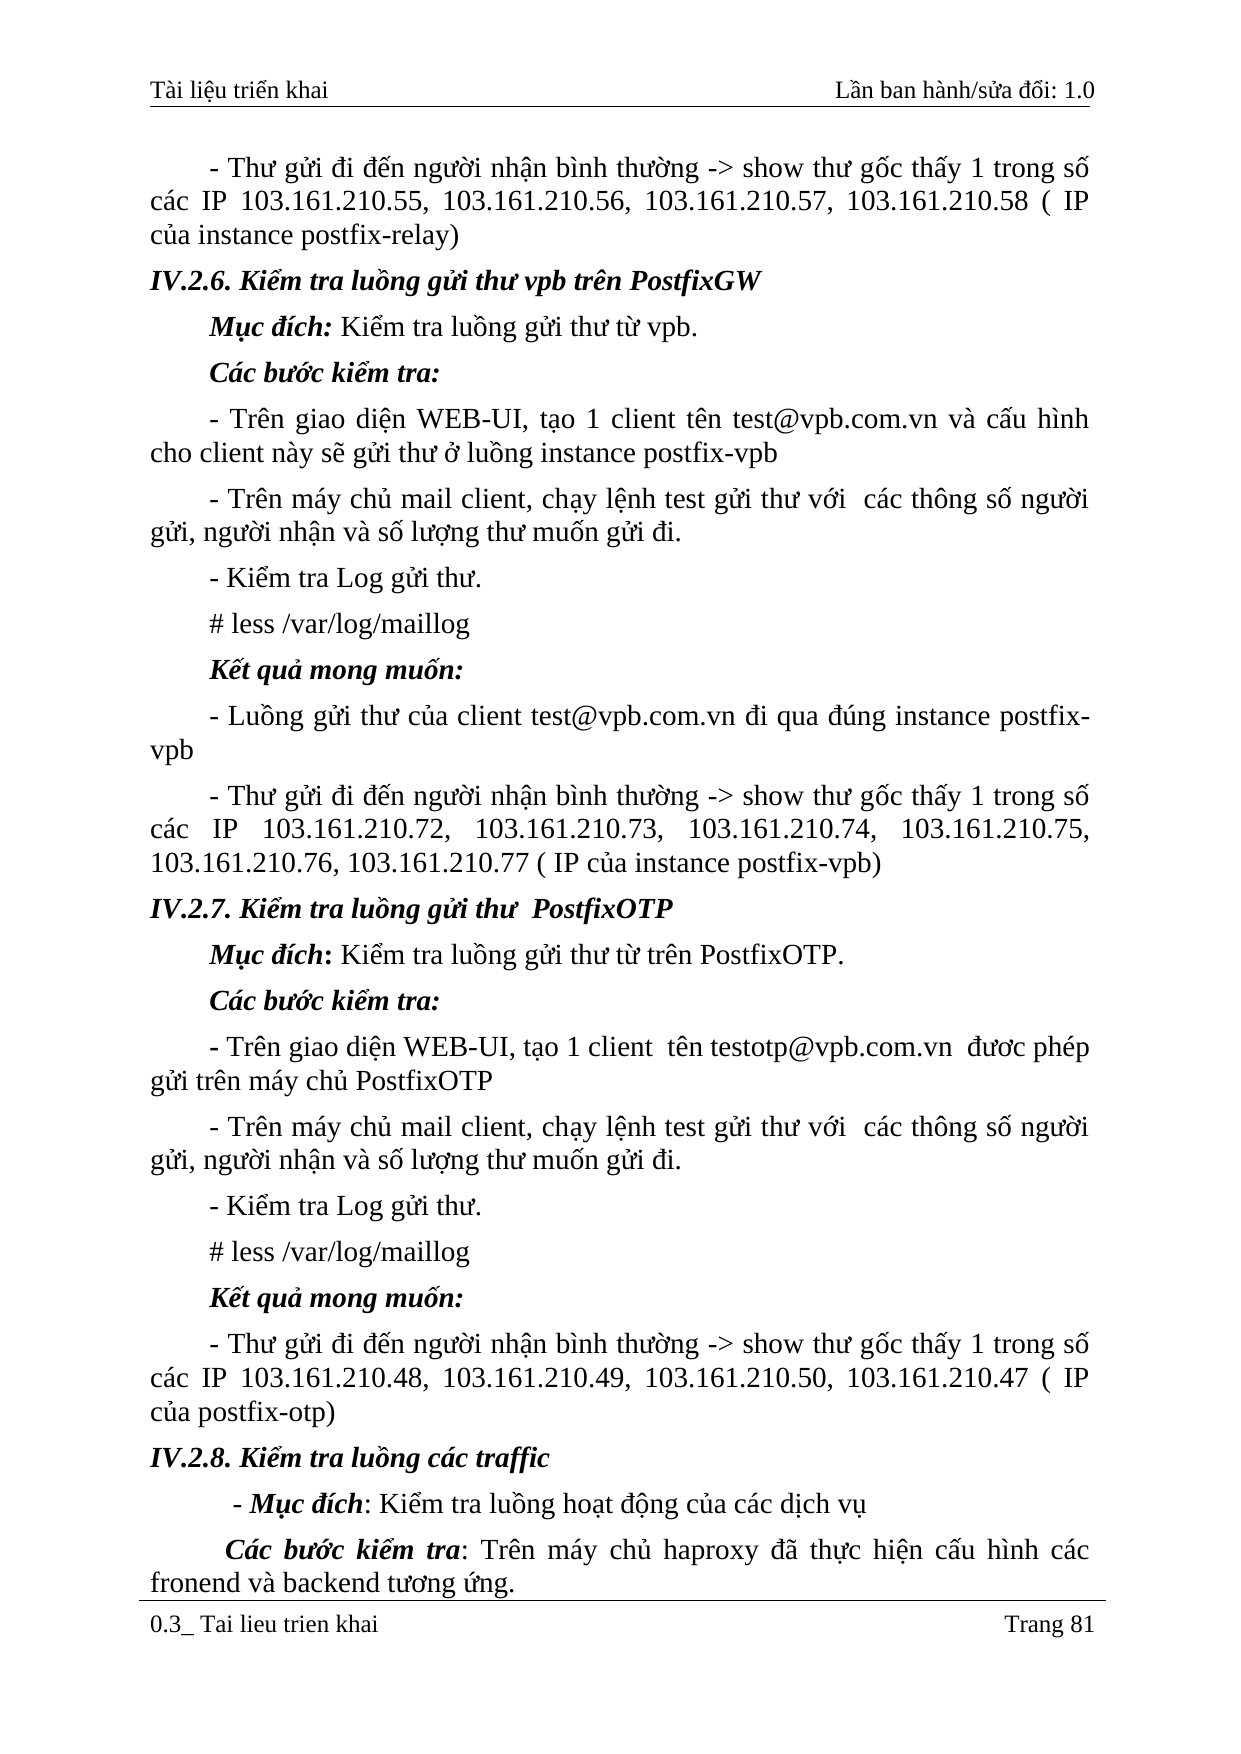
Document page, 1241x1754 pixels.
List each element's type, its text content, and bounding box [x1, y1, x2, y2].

subtitle IV.2.8. Kiểm tra luồng các traffic [150, 1440, 1090, 1473]
text Các bước kiểm tra: Trên máy chủ haproxy đã thực hiện cấu hình các fronend và backend tương ứng. [150, 1532, 1090, 1599]
subtitle IV.2.7. Kiểm tra luồng gửi thư PostfixOTP [150, 891, 1090, 925]
text - Thư gửi đi đến người nhận bình thường -> show thư gốc thấy 1 trong số các IP 103.161.210.72, 103.161.210.73, 103.161.210.74, 103.161.210.75, 103.161.210.76, 103.161.210.77 ( IP của instance postfix-vpb) [150, 778, 1090, 879]
text Mục đích: Kiểm tra luồng gửi thư từ trên PostfixOTP. [150, 937, 1090, 971]
text - Thư gửi đi đến người nhận bình thường -> show thư gốc thấy 1 trong số các IP 103.161.210.48, 103.161.210.49, 103.161.210.50, 103.161.210.47 ( IP của postfix-otp) [150, 1327, 1090, 1427]
text - Trên máy chủ mail client, chạy lệnh test gửi thư với các thông số người gửi, người nhận và số lượng thư muốn gửi đi. [150, 481, 1090, 548]
text - Trên giao diện WEB-UI, tạo 1 client tên testotp@vpb.com.vn đươc phép gửi trên máy chủ PostfixOTP [150, 1029, 1090, 1096]
text Các bước kiểm tra: [150, 983, 1090, 1017]
subtitle IV.2.6. Kiểm tra luồng gửi thư vpb trên PostfixGW [150, 263, 1090, 297]
text - Mục đích: Kiểm tra luồng hoạt động của các dịch vụ [150, 1486, 1090, 1519]
text Mục đích: Kiểm tra luồng gửi thư từ vpb. [150, 309, 1090, 343]
text Kết quả mong muốn: [150, 652, 1090, 686]
text - Trên máy chủ mail client, chạy lệnh test gửi thư với các thông số người gửi, người nhận và số lượng thư muốn gửi đi. [150, 1109, 1090, 1176]
text # less /var/log/maillog [150, 606, 1090, 640]
text # less /var/log/maillog [150, 1234, 1090, 1268]
text - Kiểm tra Log gửi thư. [150, 560, 1090, 594]
text - Kiểm tra Log gửi thư. [150, 1188, 1090, 1222]
text - Thư gửi đi đến người nhận bình thường -> show thư gốc thấy 1 trong số các IP 103.161.210.55, 103.161.210.56, 103.161.210.57, 103.161.210.58 ( IP của instance postfix-relay) [150, 150, 1090, 251]
text - Luồng gửi thư của client test@vpb.com.vn đi qua đúng instance postfix-vpb [150, 698, 1090, 766]
text Kết quả mong muốn: [150, 1281, 1090, 1314]
text Các bước kiểm tra: [150, 355, 1090, 389]
text - Trên giao diện WEB-UI, tạo 1 client tên test@vpb.com.vn và cấu hình cho client này sẽ gửi thư ở luồng instance postfix-vpb [150, 401, 1090, 468]
